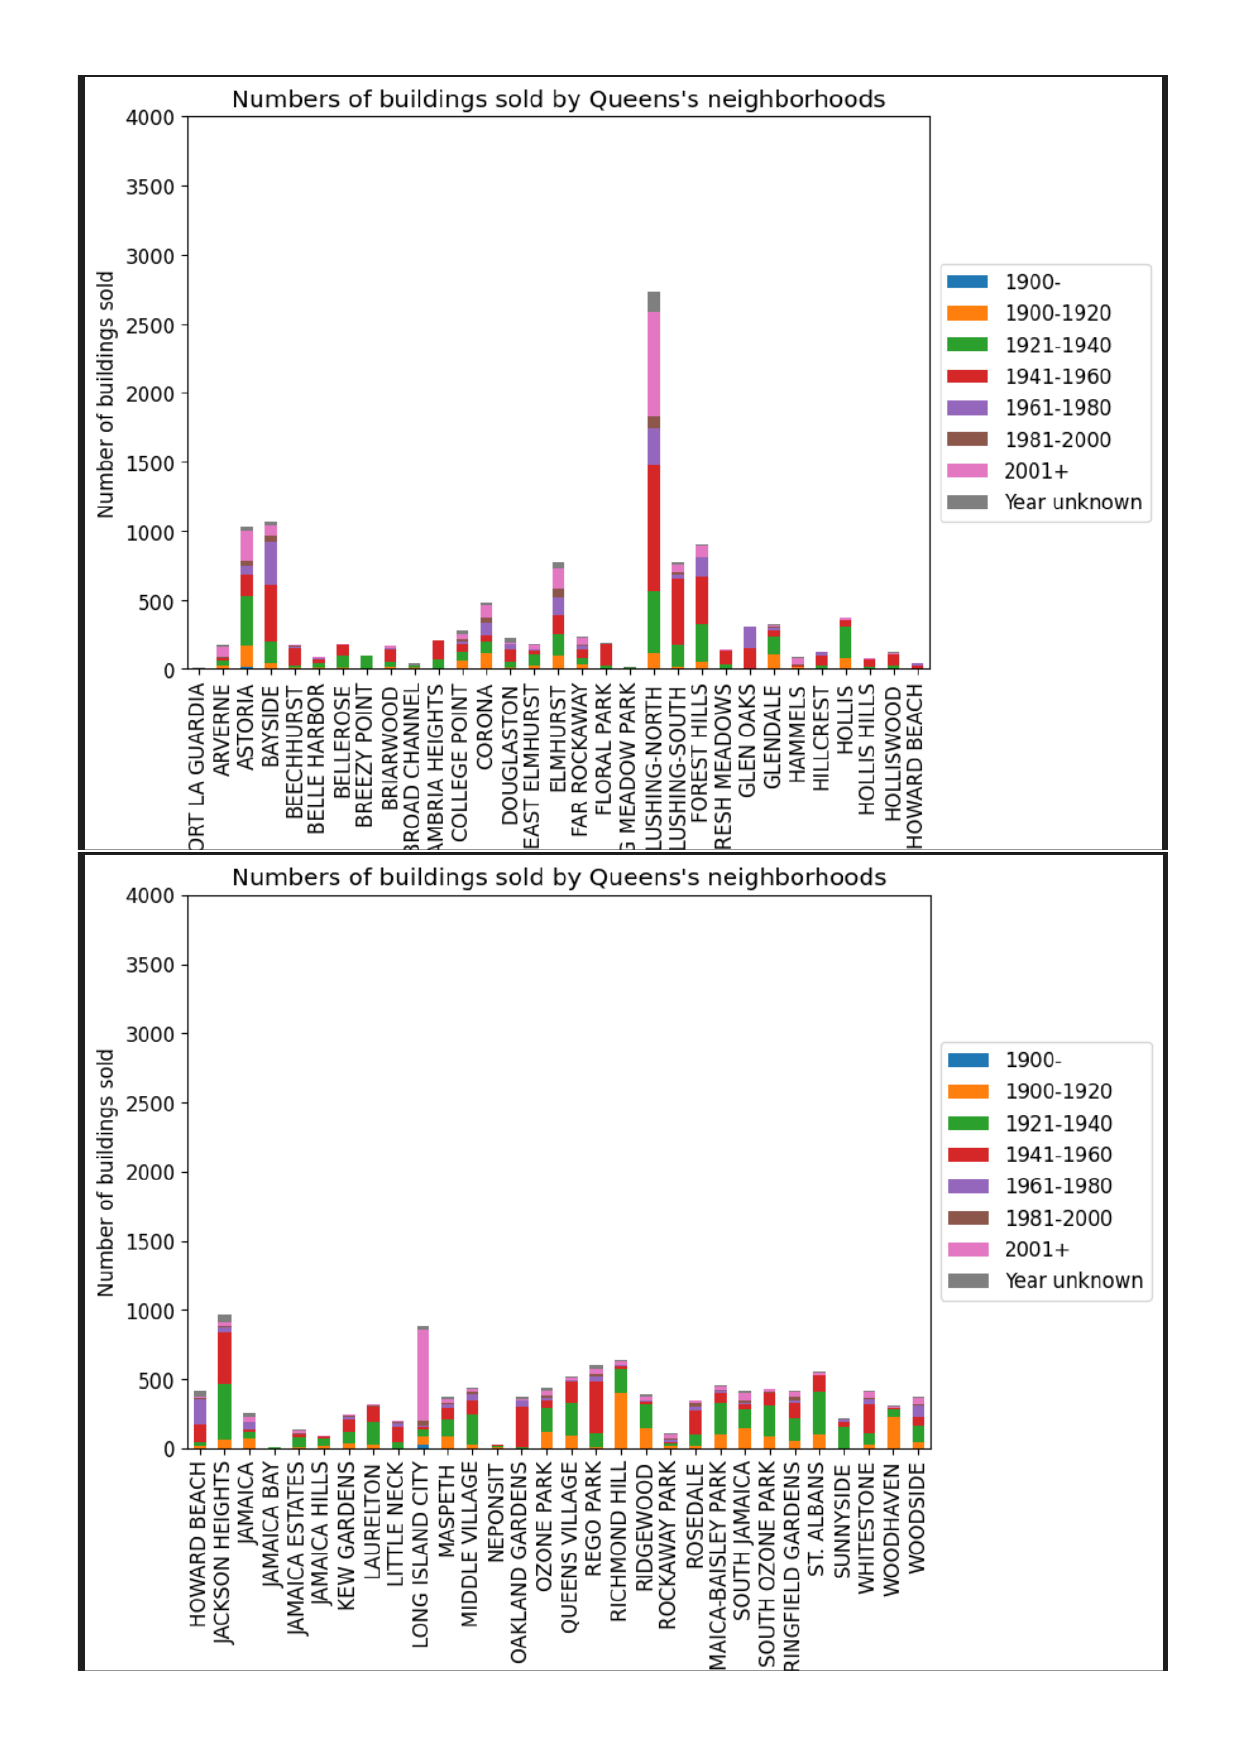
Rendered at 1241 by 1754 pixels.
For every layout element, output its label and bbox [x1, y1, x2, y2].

picture [77, 75, 1168, 850]
picture [77, 852, 1168, 1671]
